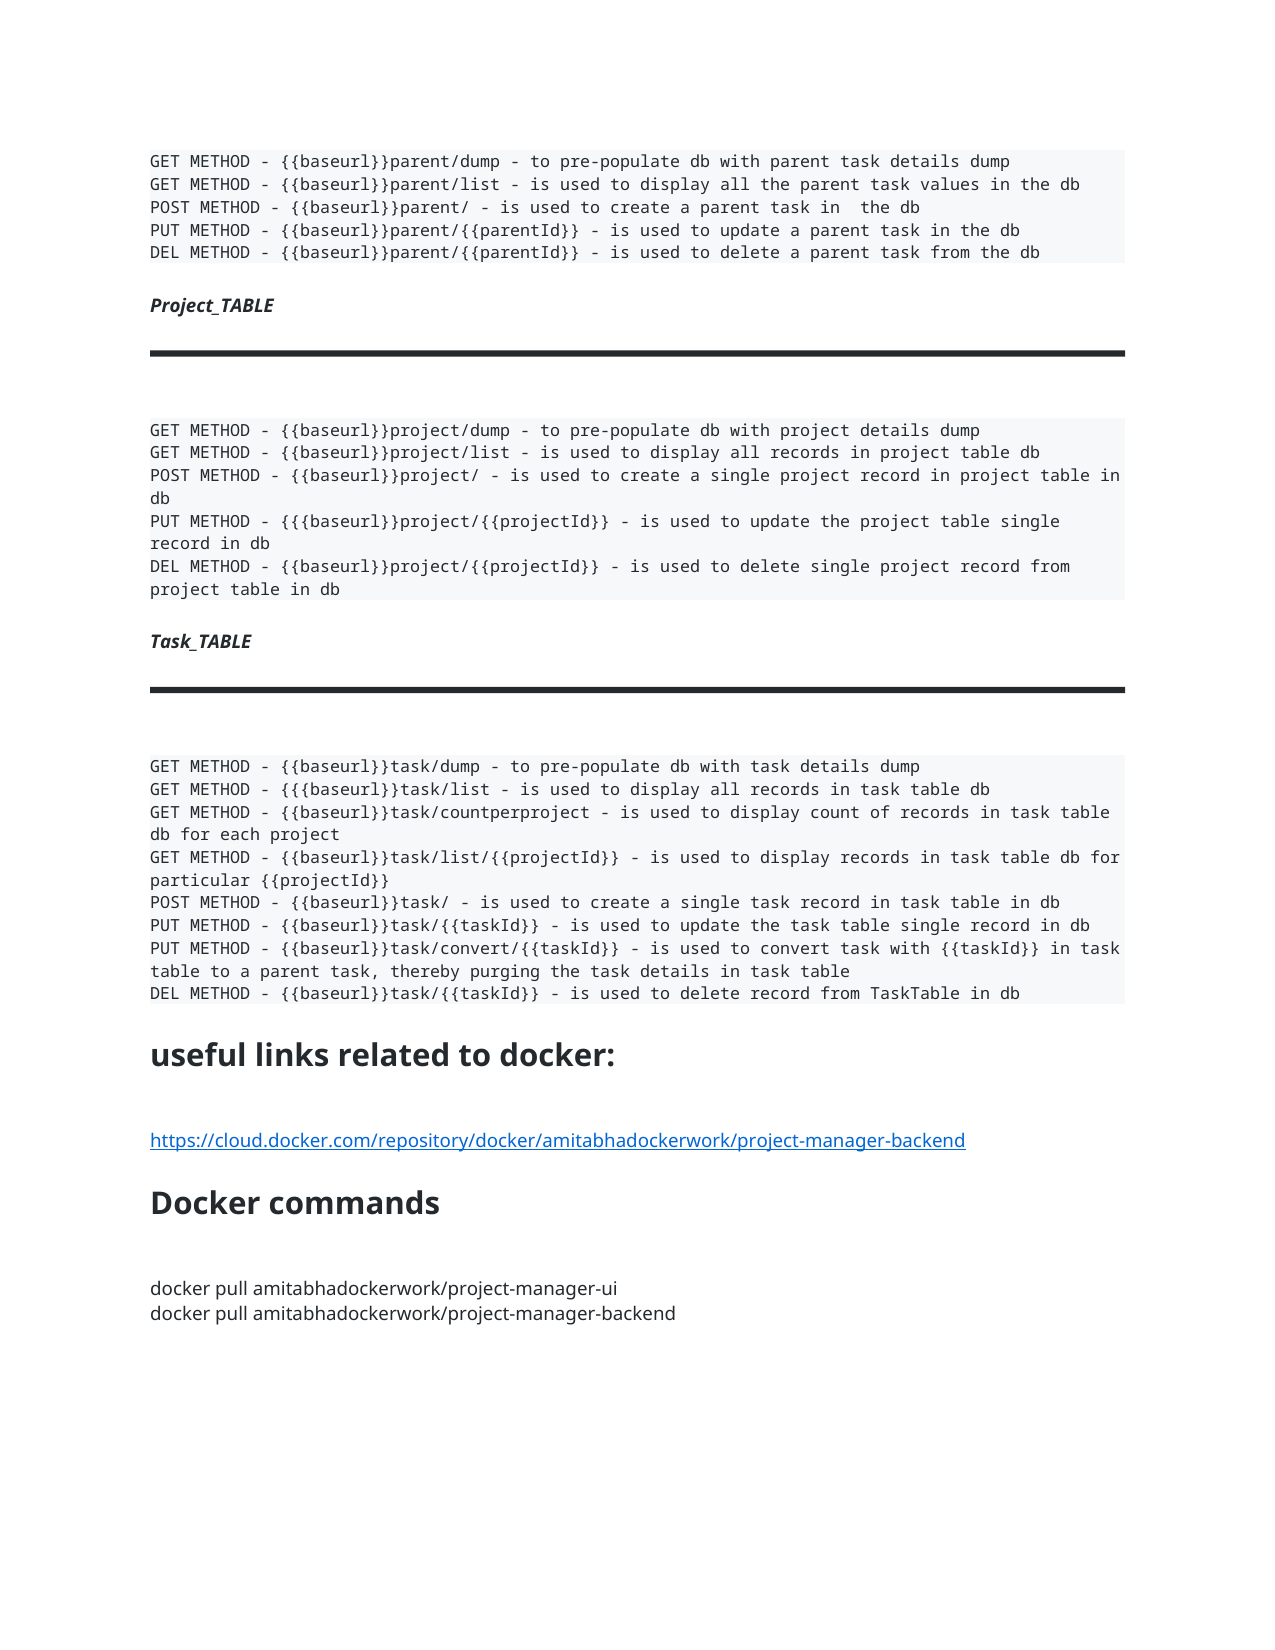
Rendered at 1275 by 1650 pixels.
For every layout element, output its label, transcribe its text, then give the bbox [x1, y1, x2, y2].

text DEL METHOD - {{baseurl}}project/{{projectId}} - is used to delete single project record from project table in db [150, 554, 1125, 600]
text PUT METHOD - {{baseurl}}parent/{{parentId}} - is used to update a parent task in the db [150, 218, 1125, 241]
text GET METHOD - {{baseurl}}task/countperproject - is used to display count of records in task table db for each project [150, 800, 1125, 846]
subtitle Project_TABLE [150, 292, 1125, 318]
subtitle useful links related to docker: [150, 1033, 1125, 1076]
text GET METHOD - {{baseurl}}task/list/{{projectId}} - is used to display records in task table db for particular {{projectId}} [150, 846, 1125, 891]
text POST METHOD - {{baseurl}}parent/ - is used to create a parent task in the db [150, 195, 1125, 218]
subtitle Task_TABLE [150, 629, 1125, 654]
text PUT METHOD - {{{baseurl}}project/{{projectId}} - is used to update the project table single record in db [150, 509, 1125, 554]
text GET METHOD - {{baseurl}}project/dump - to pre-populate db with project details dump [150, 418, 1125, 441]
text PUT METHOD - {{baseurl}}task/{{taskId}} - is used to update the task table single record in db [150, 914, 1125, 936]
text GET METHOD - {{baseurl}}project/list - is used to display all records in project table db [150, 441, 1125, 464]
text PUT METHOD - {{baseurl}}task/convert/{{taskId}} - is used to convert task with {{taskId}} in task table to a parent task, thereby purging the task details in task table [150, 936, 1125, 982]
text GET METHOD - {{baseurl}}task/dump - to pre-populate db with task details dump [150, 755, 1125, 777]
text DEL METHOD - {{baseurl}}task/{{taskId}} - is used to delete record from TaskTable in db [150, 982, 1125, 1004]
text GET METHOD - {{baseurl}}parent/list - is used to display all the parent task values in the db [150, 173, 1125, 195]
text GET METHOD - {{{baseurl}}task/list - is used to display all records in task table db [150, 777, 1125, 800]
text GET METHOD - {{baseurl}}parent/dump - to pre-populate db with parent task details dump [150, 150, 1125, 173]
text DEL METHOD - {{baseurl}}parent/{{parentId}} - is used to delete a parent task from the db [150, 241, 1125, 263]
text POST METHOD - {{baseurl}}project/ - is used to create a single project record in project table in db [150, 464, 1125, 509]
subtitle Docker commands [150, 1181, 1125, 1224]
text docker pull amitabhadockerwork/project-manager-ui docker pull amitabhadockerwork/project-manager-backend [150, 1249, 1125, 1326]
text POST METHOD - {{baseurl}}task/ - is used to create a single task record in task table in db [150, 891, 1125, 914]
text https://cloud.docker.com/repository/docker/amitabhadockerwork/project-manager-backend [150, 1101, 1125, 1152]
